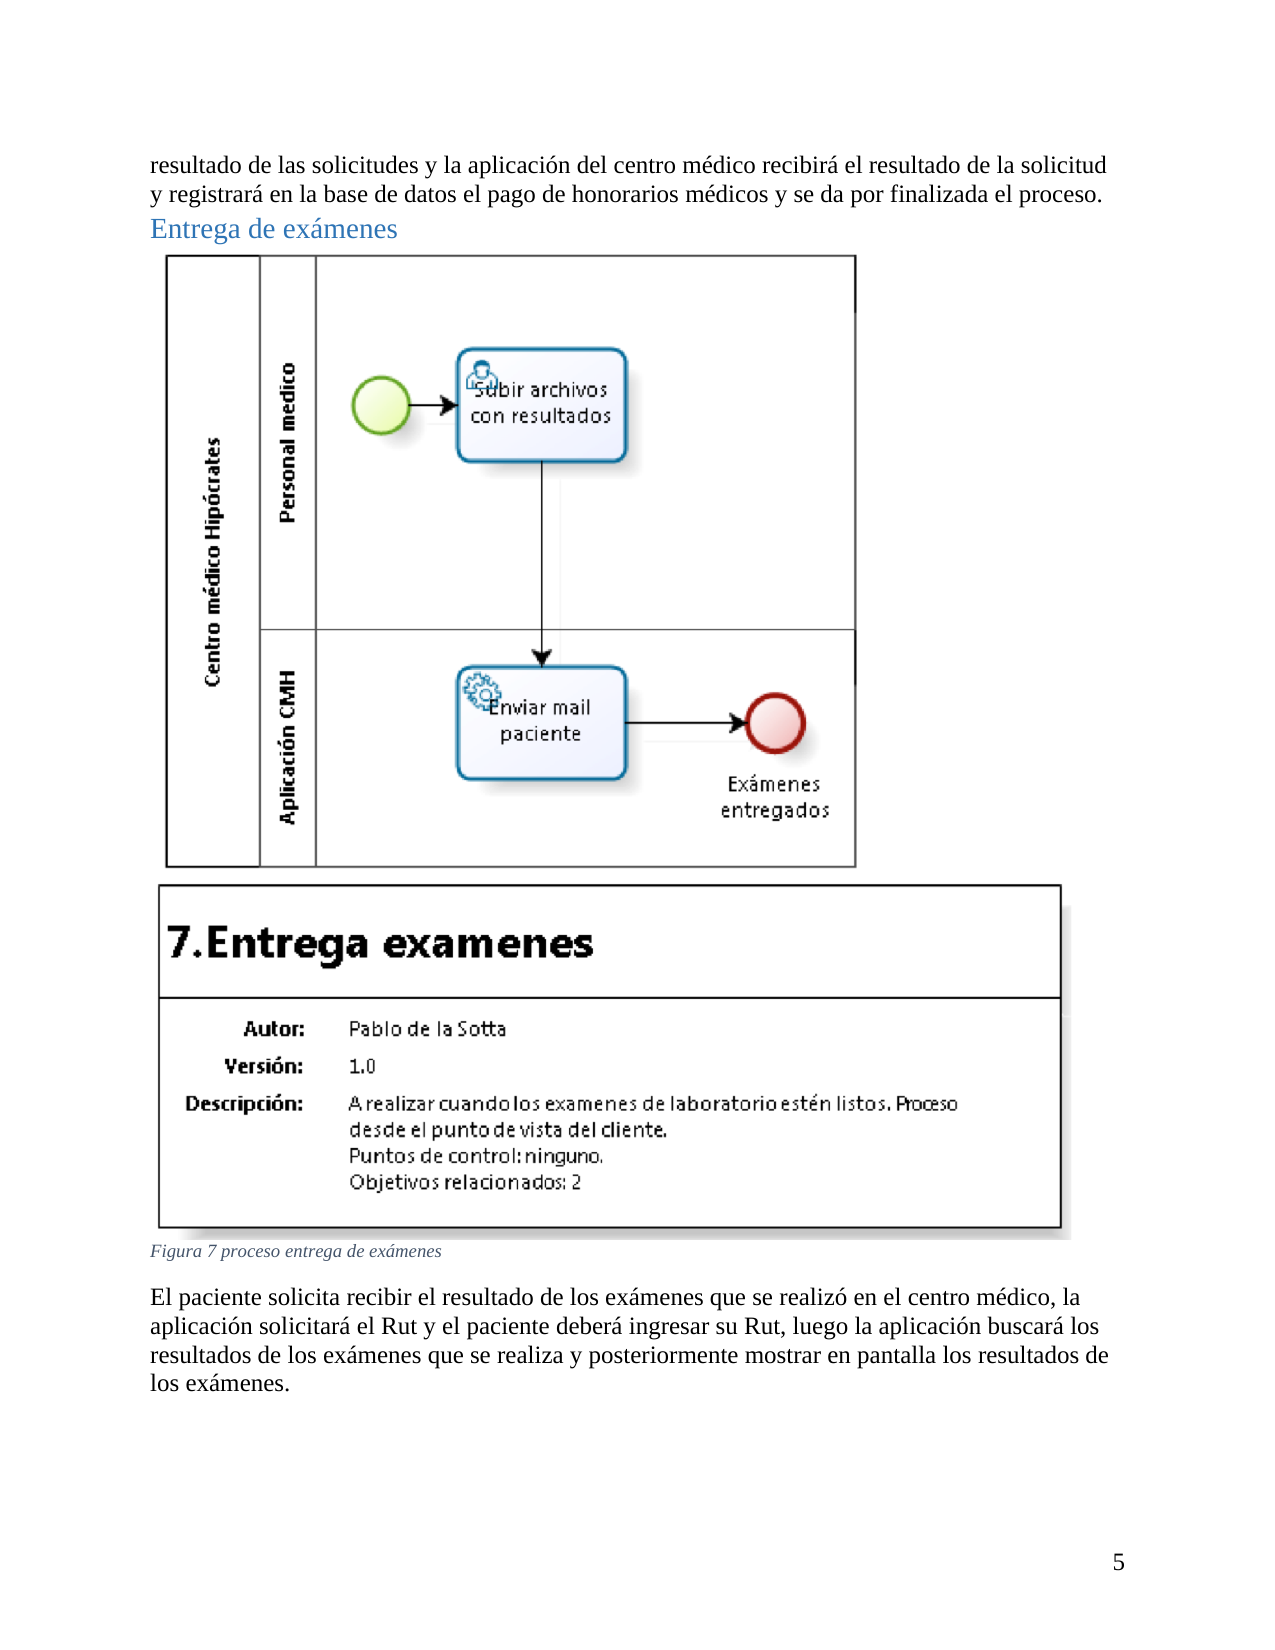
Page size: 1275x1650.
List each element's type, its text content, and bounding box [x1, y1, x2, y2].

text El paciente solicita recibir el resultado de los exámenes que se realizó en el centro médico, la aplicación solicitará el Rut y el paciente deberá ingresar su Rut, luego la aplicación buscará los resultados de los exámenes que se realiza y posteriormente mostrar en pantalla los resultados de los exámenes. [150, 1282, 1125, 1397]
text Figura 7 proceso entrega de exámenes [150, 1240, 1125, 1261]
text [150, 150, 1125, 207]
picture [150, 245, 1072, 1240]
subtitle Entrega de exámenes [150, 212, 1125, 245]
